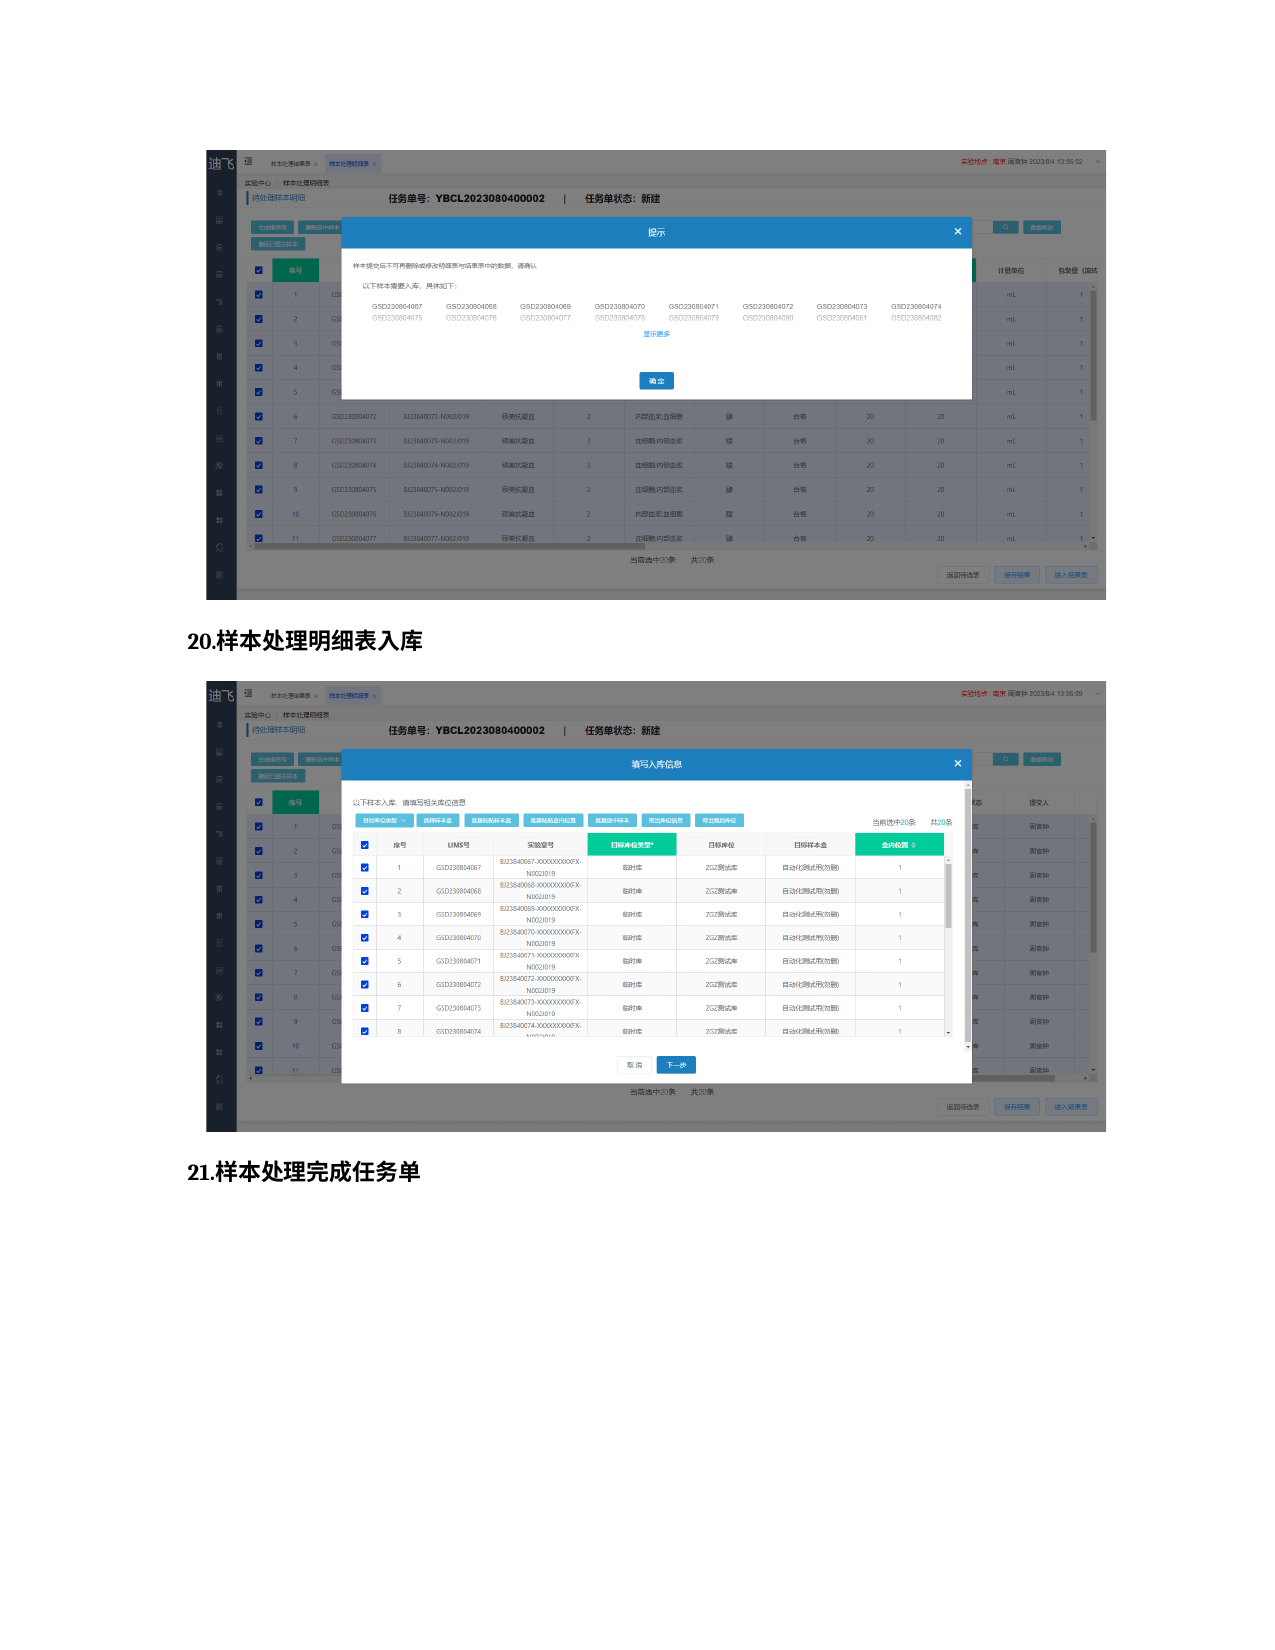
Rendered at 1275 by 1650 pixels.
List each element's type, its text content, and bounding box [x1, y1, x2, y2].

text 21.样本处理完成任务单 [187, 1156, 1087, 1187]
text 20.样本处理明细表入库 [187, 625, 1087, 656]
picture [206, 681, 1107, 1132]
picture [206, 150, 1107, 600]
